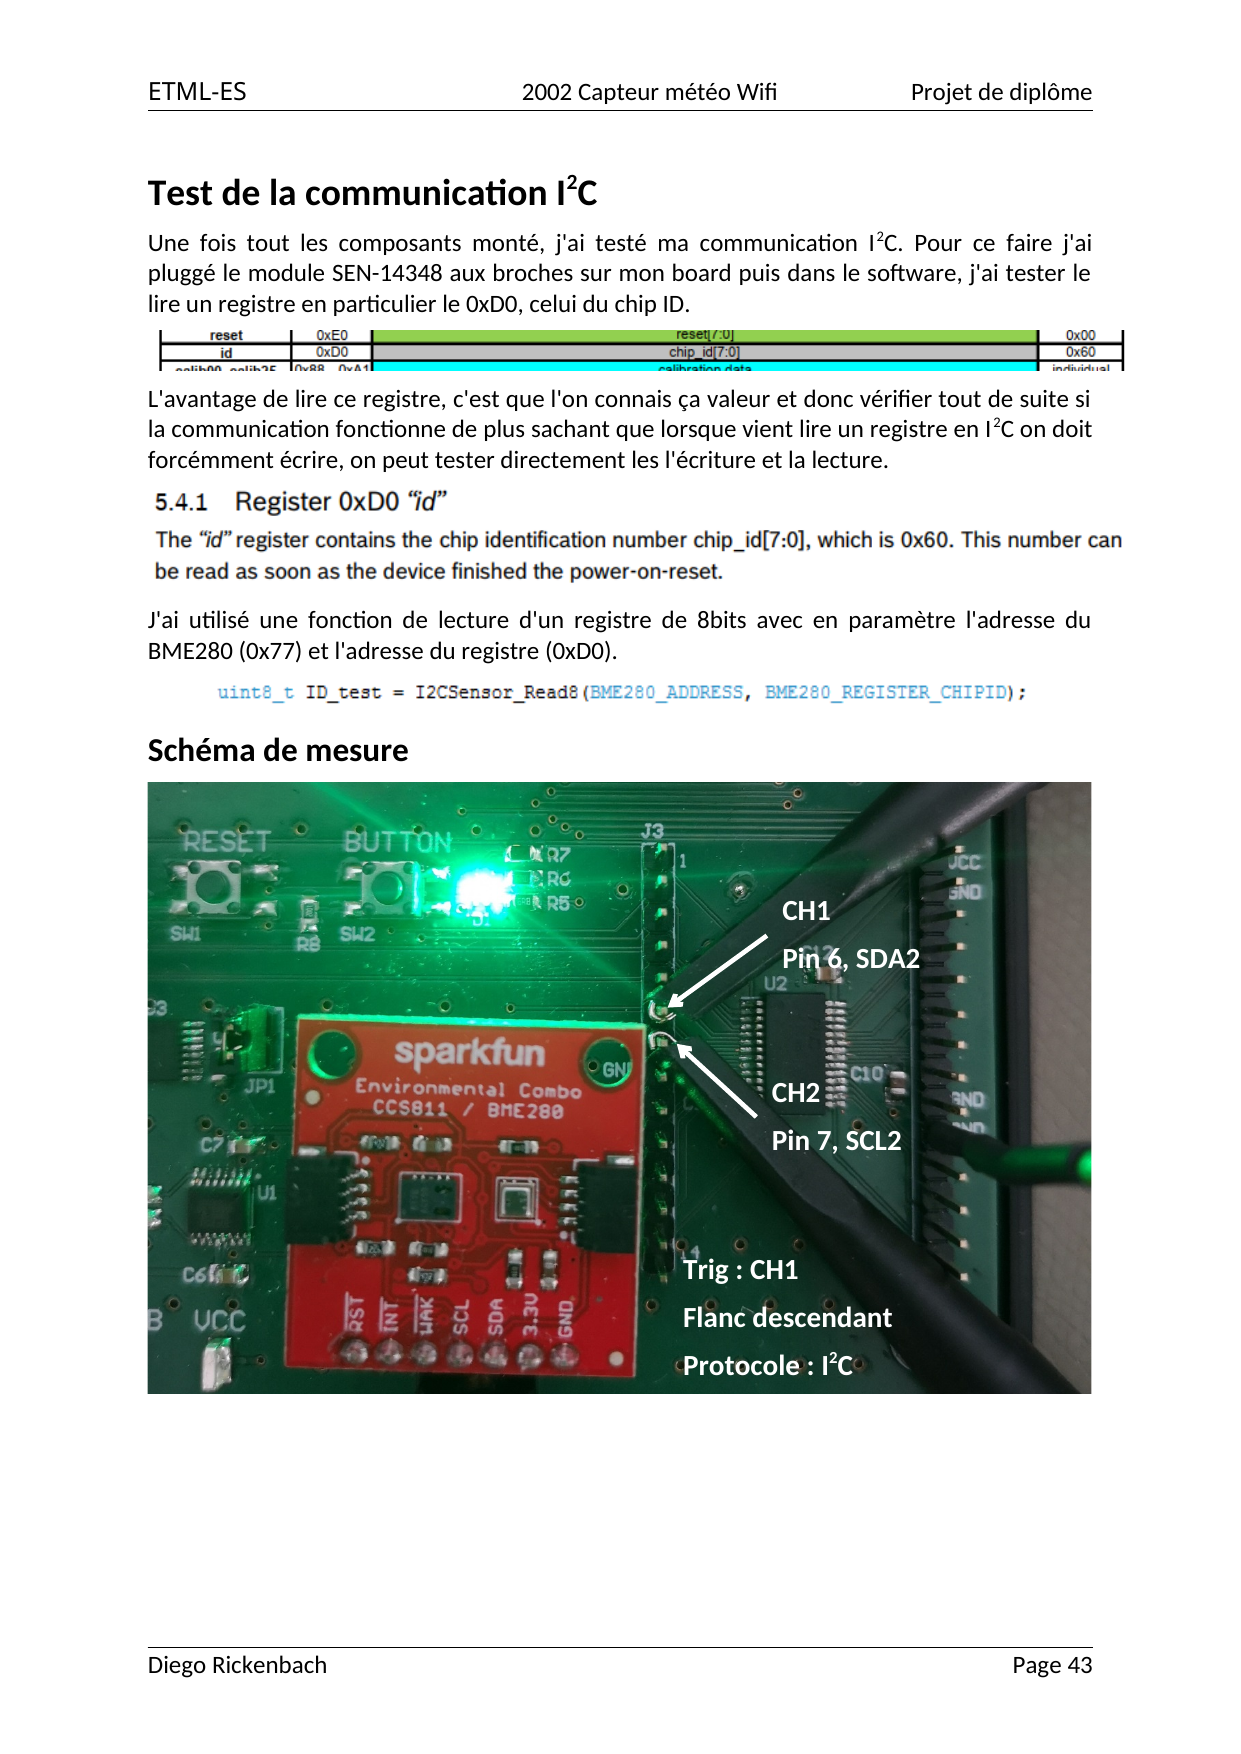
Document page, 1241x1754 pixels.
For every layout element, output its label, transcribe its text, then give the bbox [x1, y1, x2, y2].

picture [147, 330, 1128, 371]
picture [207, 678, 1033, 708]
picture [147, 782, 1092, 1394]
text Une fois tout les composants monté, j'ai testé ma communication I2C. Pour ce faire j'ai pluggé le module SEN-14348 aux broches sur mon board puis dans le software, j'ai tester le lire un registre en particulier le 0xD0, celui du chip ID. [148, 227, 1093, 318]
subtitle Schéma de mesure [148, 729, 1093, 770]
text L'avantage de lire ce registre, c'est que l'on connais ça valeur et donc vérifier tout de suite si la communication fonctionne de plus sachant que lorsque vient lire un registre en I2C on doit forcémment écrire, on peut tester directement les l'écriture et la lecture. [148, 383, 1093, 475]
subtitle Test de la communication I2C [148, 168, 1093, 214]
picture [147, 487, 1128, 592]
text J'ai utilisé une fonction de lecture d'un registre de 8bits avec en paramètre l'adresse du BME280 (0x77) et l'adresse du registre (0xD0). [148, 604, 1093, 666]
